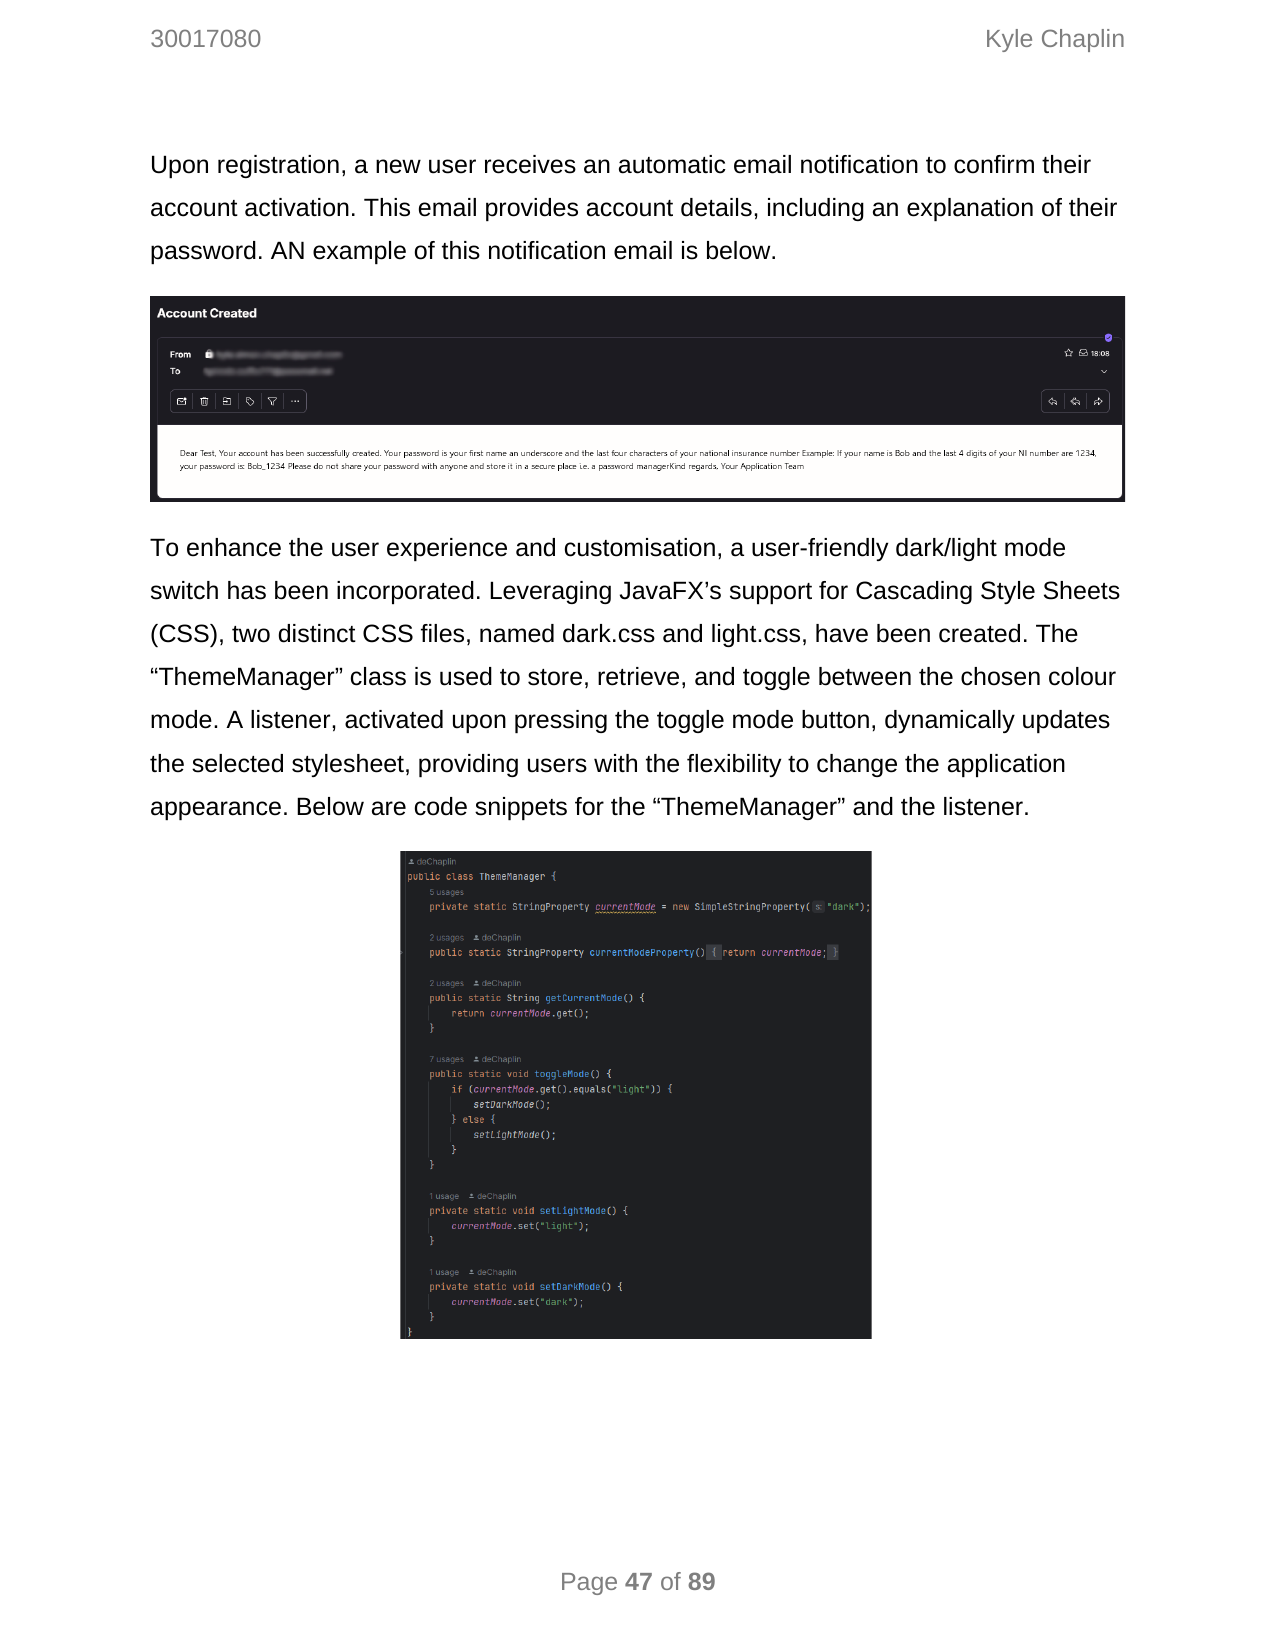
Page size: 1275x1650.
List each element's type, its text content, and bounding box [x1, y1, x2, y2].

table_header [139, 852, 1136, 1342]
text To enhance the user experience and customisation, a user-friendly dark/light mode switch has been incorporated. Leveraging JavaFX’s support for Cascading Style Sheets (CSS), two distinct CSS files, named dark.css and light.css, have been created. The “ThemeManager” class is used to store, retrieve, and toggle between the chosen colour mode. A listener, activated upon pressing the toggle mode button, dynamically updates the selected stylesheet, providing users with the flexibility to change the application appearance. Below are code snippets for the “ThemeManager” and the listener. [150, 533, 1125, 821]
picture [150, 296, 1125, 502]
text Upon registration, a new user receives an automatic email notification to confirm their account activation. This email provides account details, including an explanation of their password. AN example of this notification email is below. [150, 150, 1125, 265]
picture [400, 851, 872, 1339]
